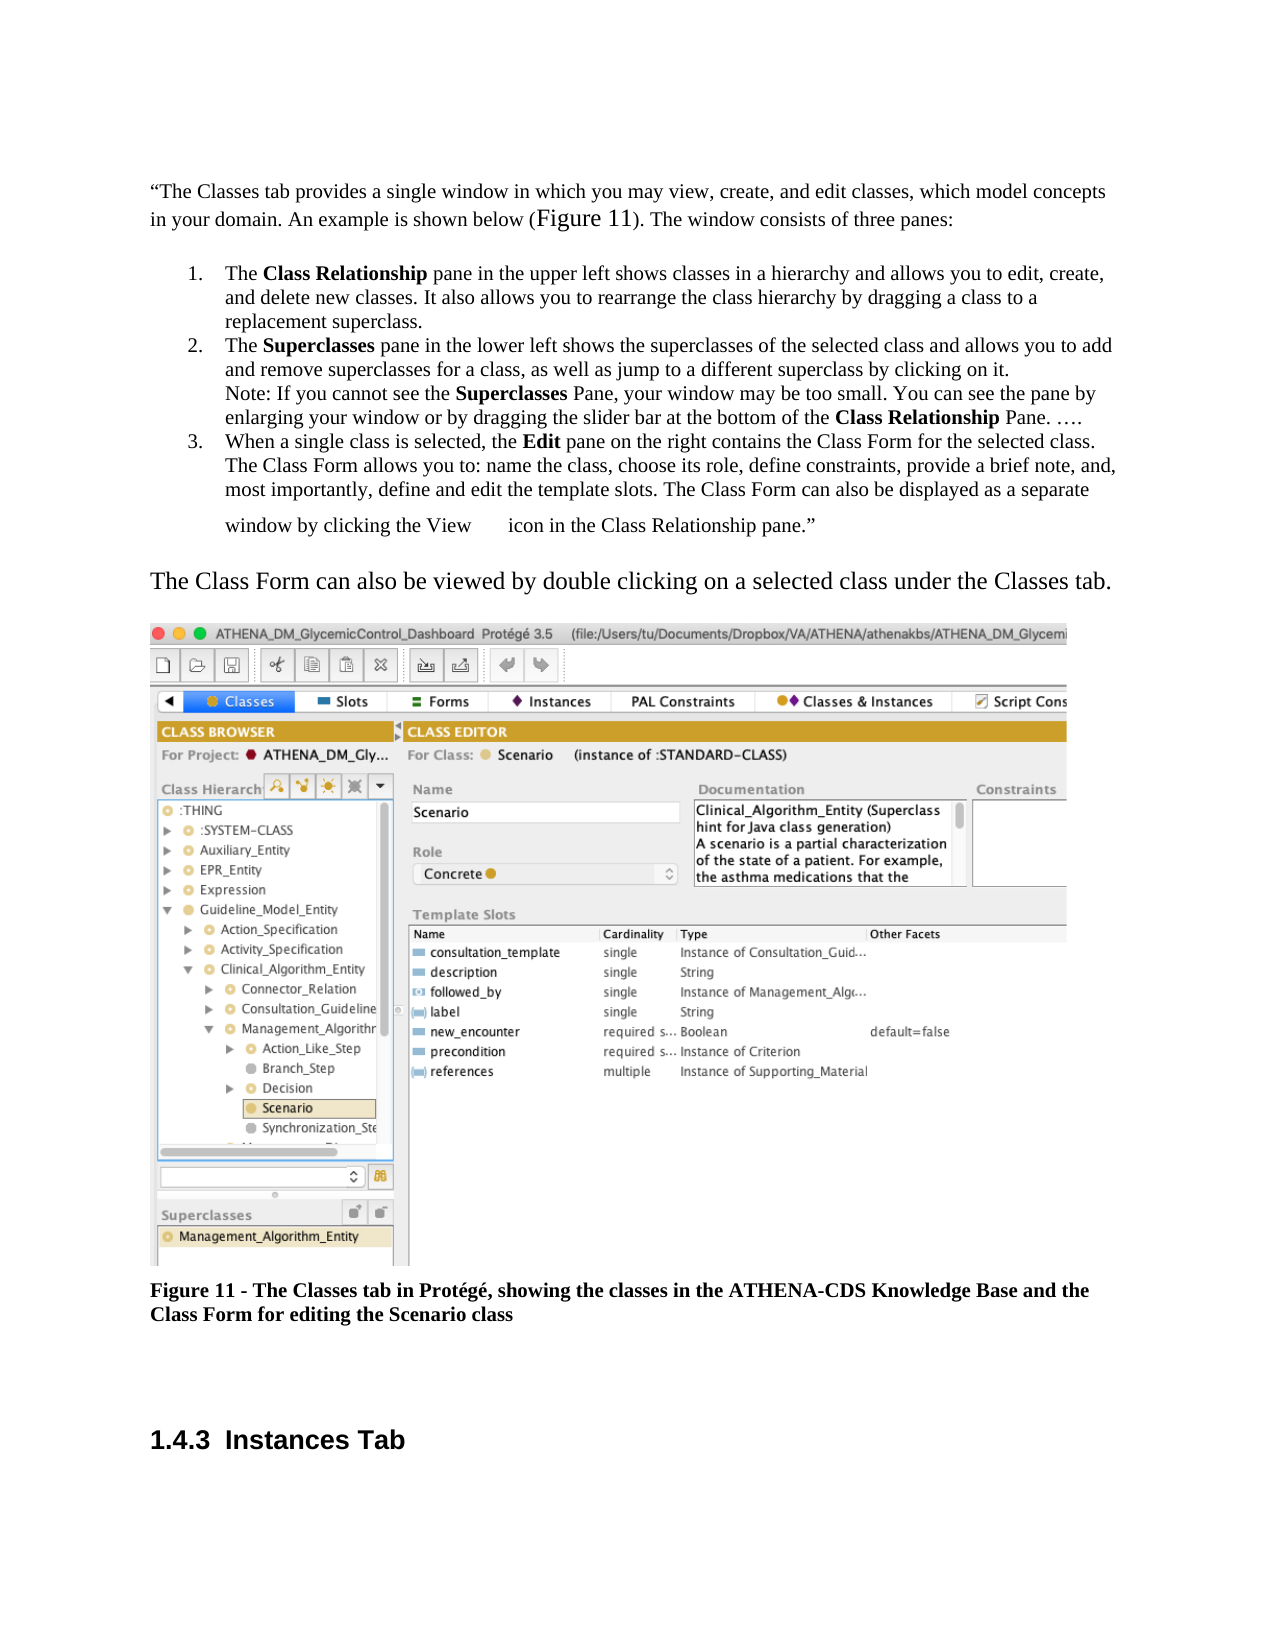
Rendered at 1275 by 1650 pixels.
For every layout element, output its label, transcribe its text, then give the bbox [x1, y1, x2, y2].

text “The Classes tab provides a single window in which you may view, create, and edit classes, which model concepts in your domain. An example is shown below (Figure 11). The window consists of three panes: [150, 179, 1125, 232]
list The Superclasses pane in the lower left shows the superclasses of the selected class and allows you to add and remove superclasses for a class, as well as jump to a different superclass by clicking on it. Note: If you cannot see the Superclasses Pane, your window may be too small. You can see the pane by enlarging your window or by dragging the slider bar at the bottom of the Class Relationship Pane. …. [187, 333, 1125, 429]
text The Class Form can also be viewed by double clicking on a selected class under the Classes tab. [150, 566, 1125, 595]
picture [150, 623, 1067, 1266]
list When a single class is selected, the Edit pane on the right contains the Class Form for the selected class. The Class Form allows you to: name the class, choose its role, define constraints, provide a brief note, and, most importantly, define and edit the template slots. The Class Form can also be displayed as a separate window by clicking the View icon in the Class Relationship pane.” [187, 429, 1125, 537]
list The Class Relationship pane in the upper left shows classes in a hierarchy and allows you to edit, create, and delete new classes. It also allows you to rearrange the class hierarchy by dragging a class to a replacement superclass. [187, 261, 1125, 333]
subtitle Instances Tab [150, 1424, 1125, 1455]
text Figure 11 - The Classes tab in Protégé, showing the classes in the ATHENA-CDS Knowledge Base and the Class Form for editing the Scenario class [150, 1278, 1125, 1326]
